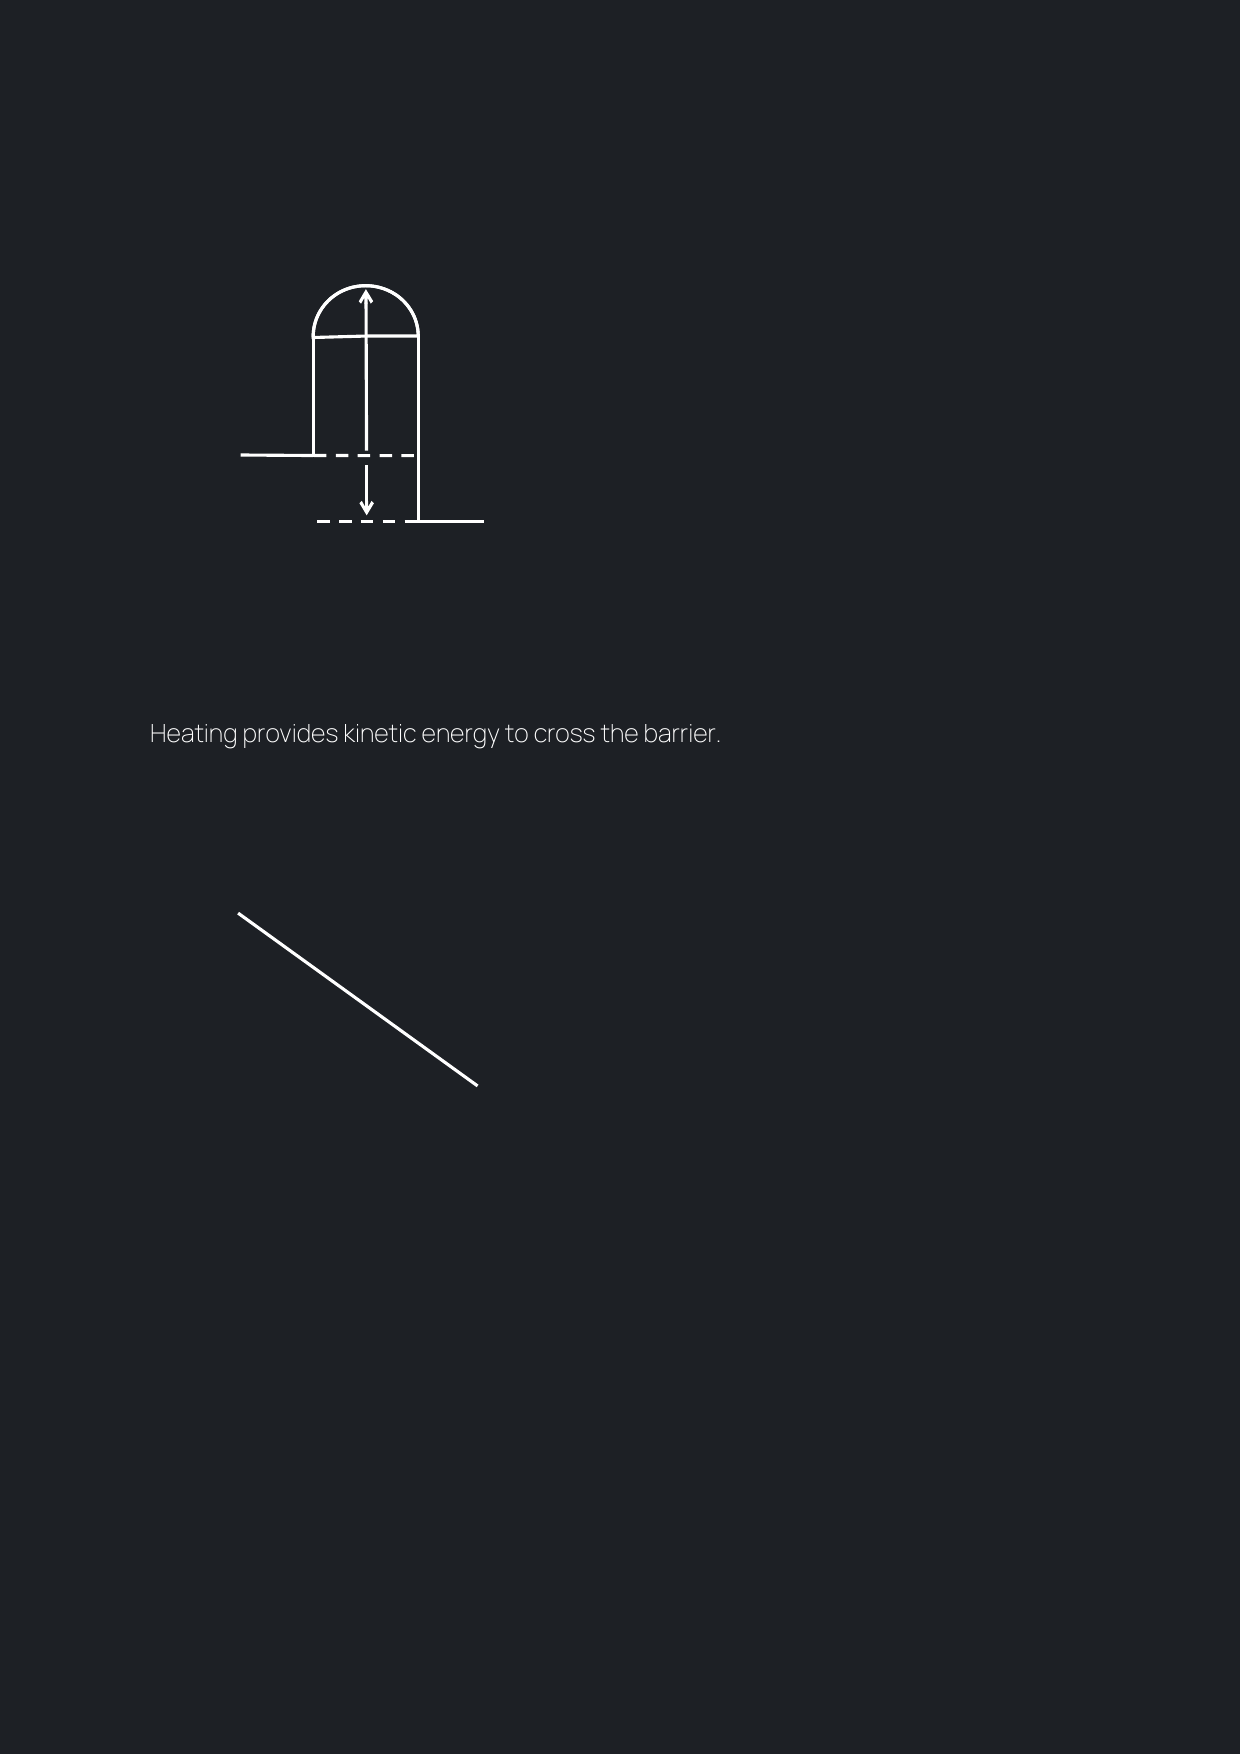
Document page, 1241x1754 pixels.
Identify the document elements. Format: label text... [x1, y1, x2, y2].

text Heating provides kinetic energy to cross the barrier. [150, 716, 1090, 750]
